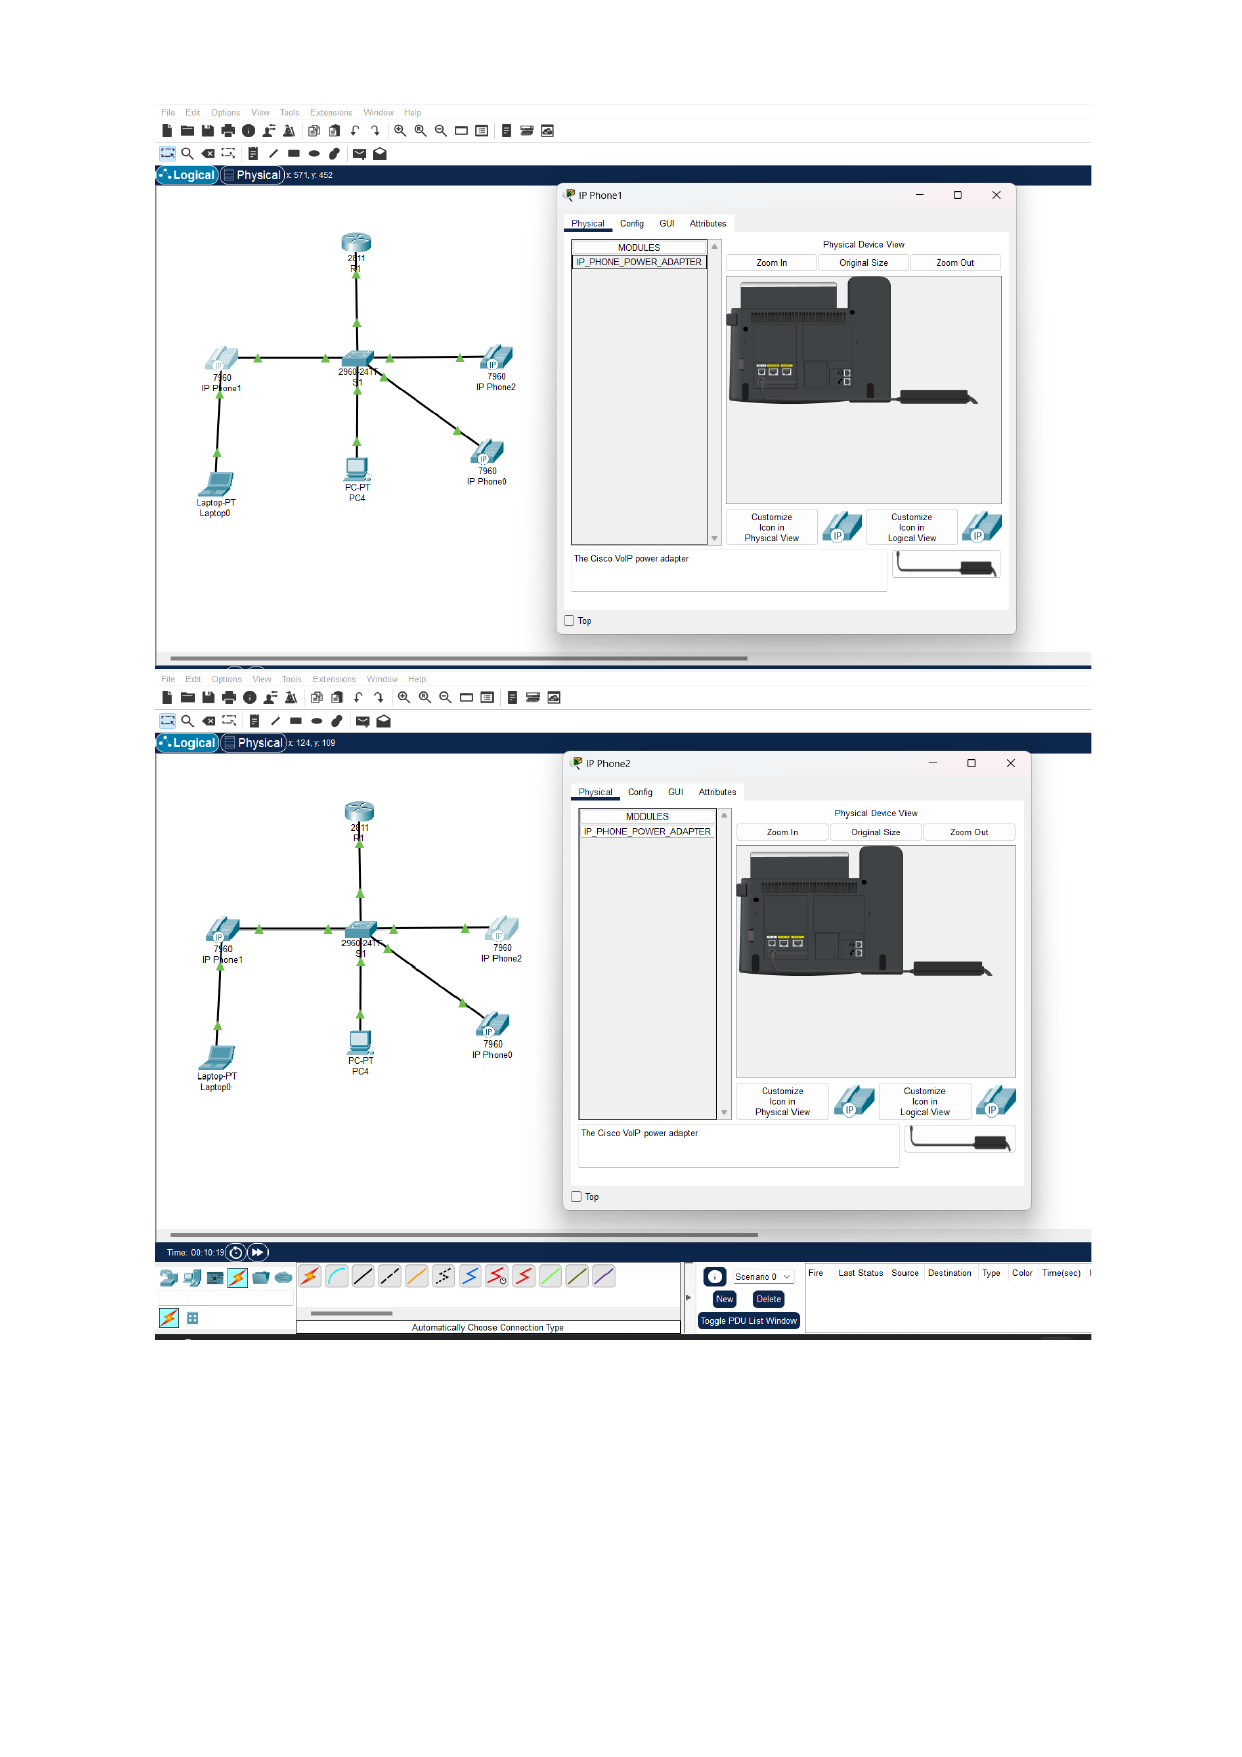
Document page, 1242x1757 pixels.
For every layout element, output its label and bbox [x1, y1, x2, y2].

picture [155, 104, 1092, 1340]
